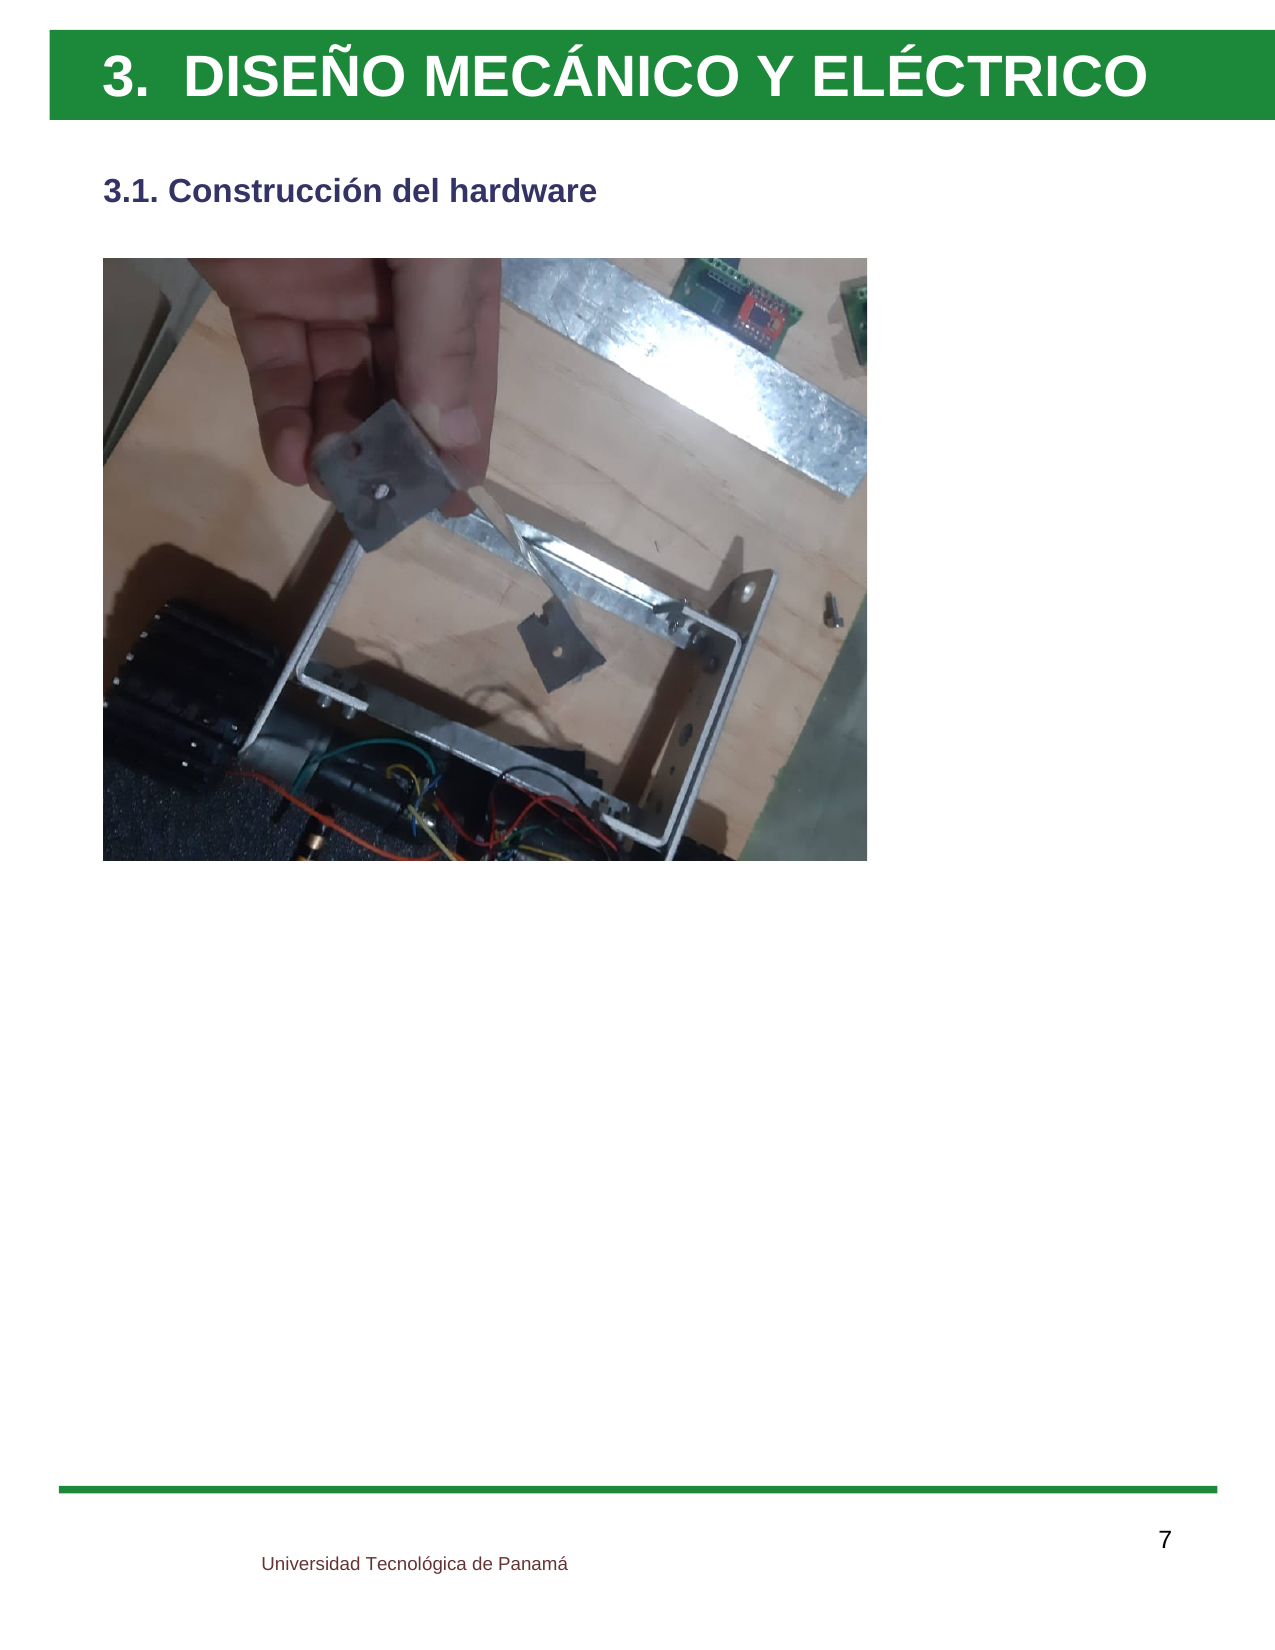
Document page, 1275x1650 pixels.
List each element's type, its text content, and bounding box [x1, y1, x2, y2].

picture [103, 258, 868, 861]
text 3.1. Construcción del hardware [103, 171, 1172, 209]
